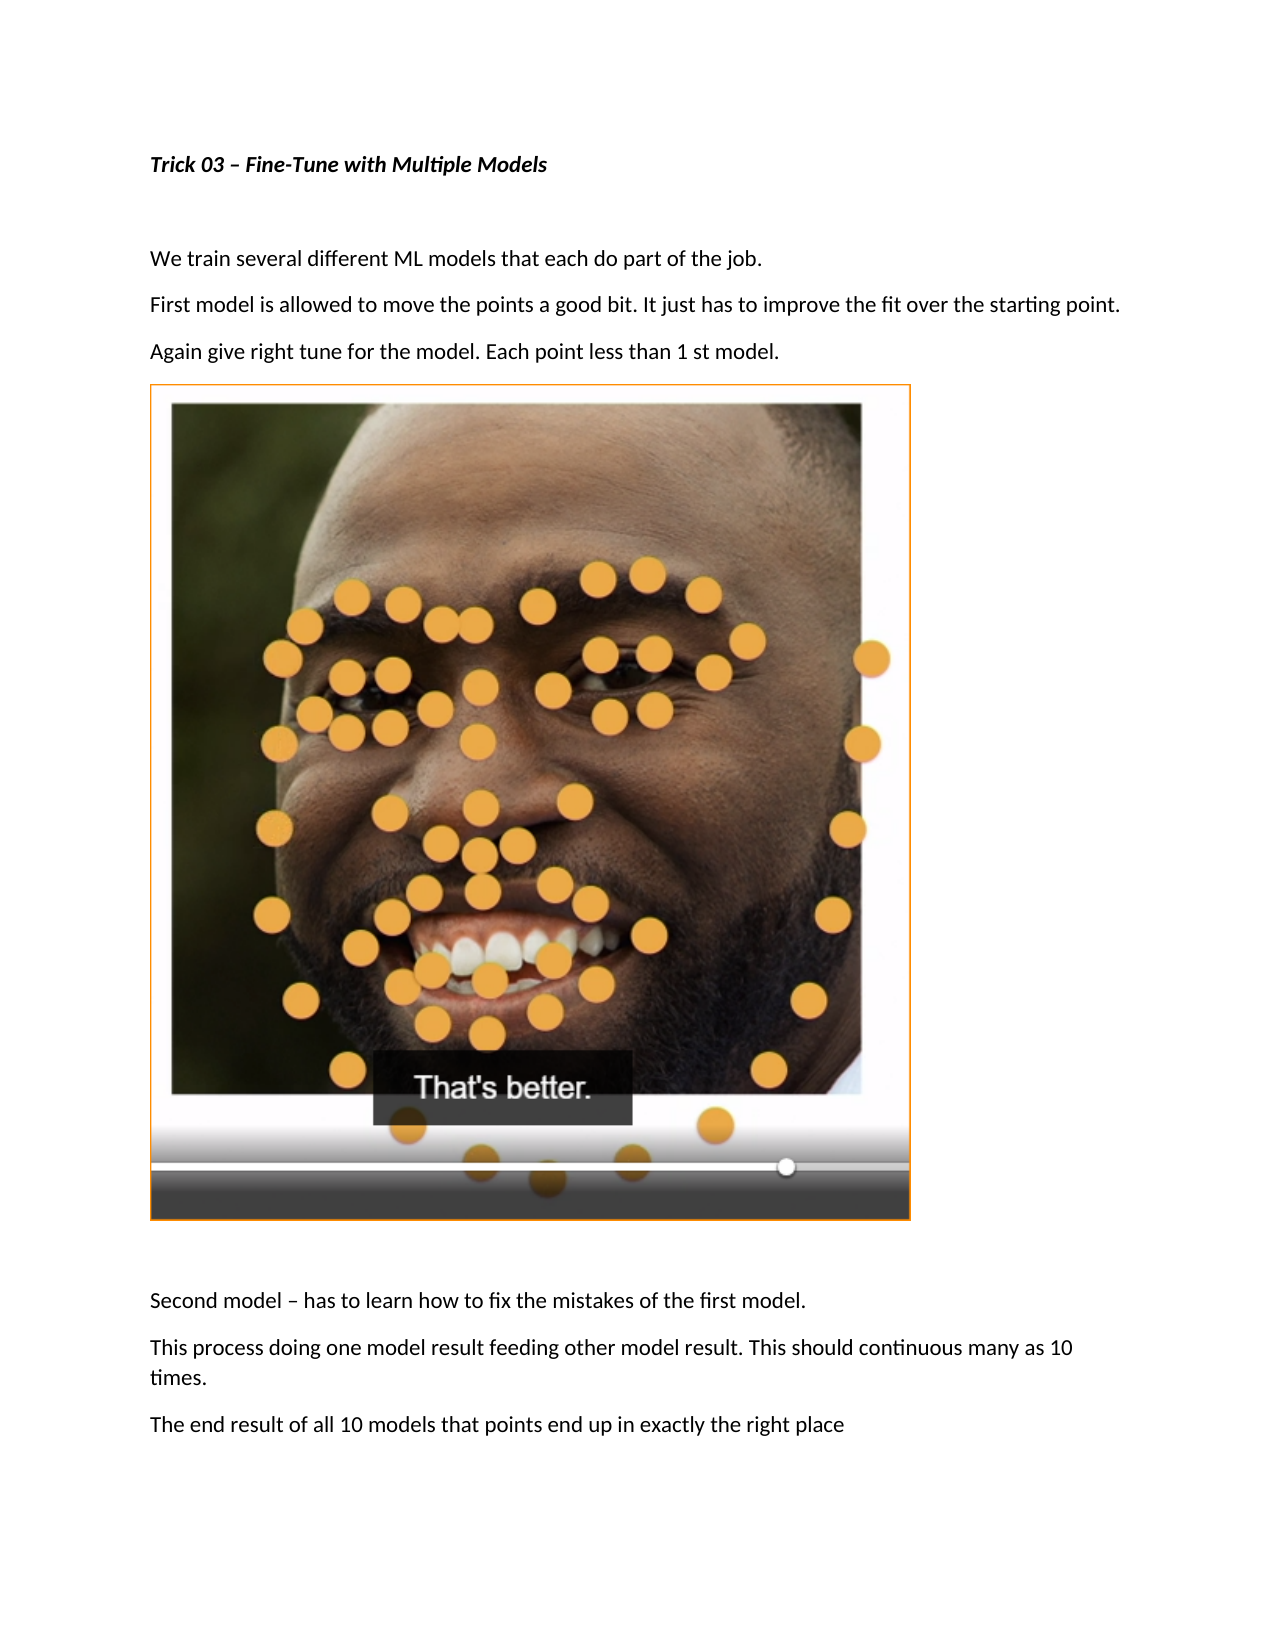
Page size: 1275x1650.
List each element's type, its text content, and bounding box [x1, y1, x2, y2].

picture [150, 384, 911, 1221]
text This process doing one model result feeding other model result. This should continuous many as 10 times. [150, 1333, 1125, 1391]
text Trick 03 – Fine-Tune with Multiple Models [150, 150, 1125, 178]
text First model is allowed to move the points a good bit. It just has to improve the fit over the starting point. [150, 291, 1125, 319]
text We train several different ML models that each do part of the job. [150, 244, 1125, 272]
text The end result of all 10 models that points end up in exactly the right place [150, 1410, 1125, 1438]
text Second model – has to learn how to fix the mistakes of the first model. [150, 1286, 1125, 1314]
text Again give right tune for the model. Each point less than 1 st model. [150, 337, 1125, 366]
